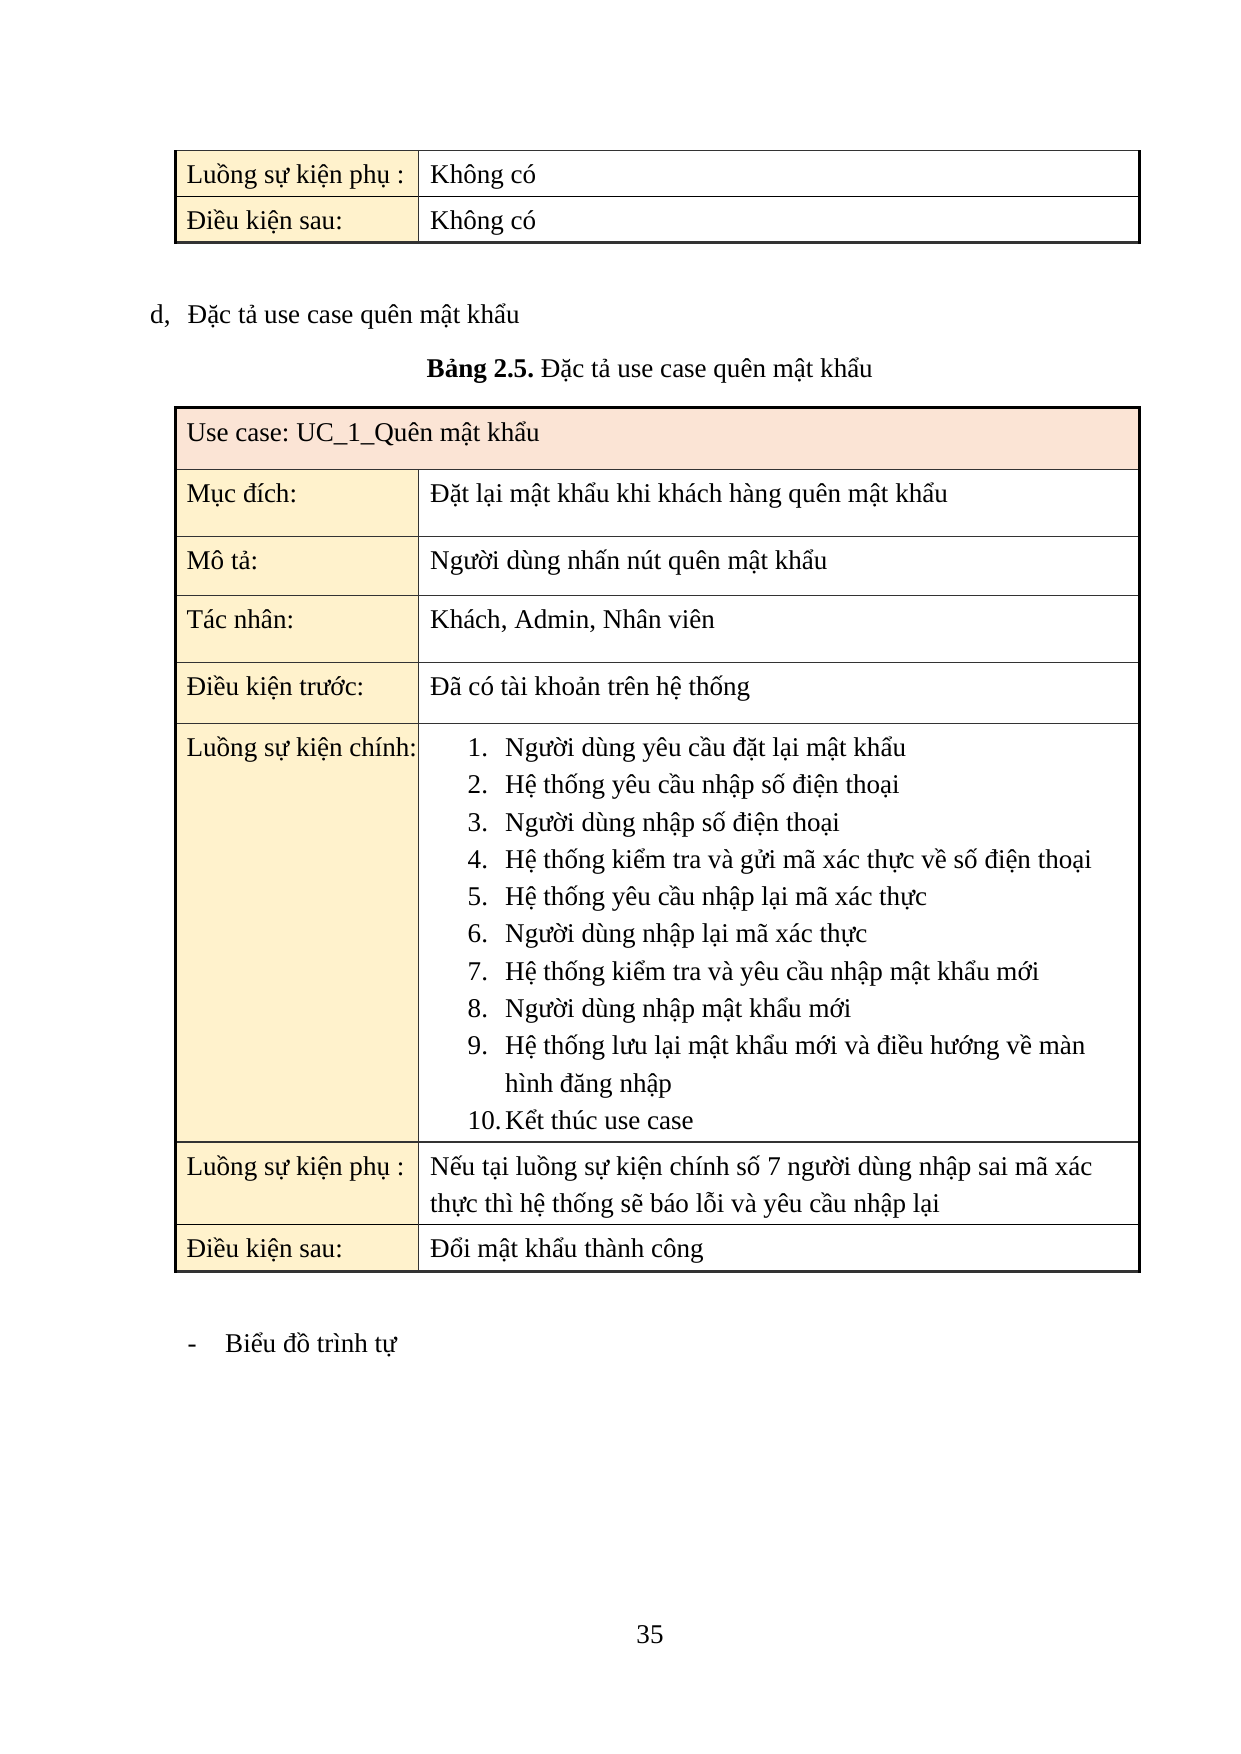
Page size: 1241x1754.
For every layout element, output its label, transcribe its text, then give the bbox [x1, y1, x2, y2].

table_cell Luồng sự kiện phụ : [177, 1143, 418, 1224]
table_cell Mục đích: [177, 470, 418, 536]
text Bảng 2.5. Đặc tả use case quên mật khẩu [150, 352, 1090, 383]
table_cell Nếu tại luồng sự kiện chính số 7 người dùng nhập sai mã xác thực thì hệ thống sẽ báo lỗi và yêu cầu nhập lại [419, 1143, 1138, 1224]
table_cell Khách, Admin, Nhân viên [419, 596, 1138, 662]
table_cell Điều kiện trước: [177, 663, 418, 723]
table_cell Đặt lại mật khẩu khi khách hàng quên mật khẩu [419, 470, 1138, 536]
table_cell Điều kiện sau: [177, 197, 418, 241]
table_cell Tác nhân: [177, 596, 418, 662]
text Biểu đồ trình tự [187, 1327, 1090, 1358]
table_cell Đã có tài khoản trên hệ thống [419, 663, 1138, 723]
table_cell Người dùng yêu cầu đặt lại mật khẩu Hệ thống yêu cầu nhập số điện thoại Người dùng nhập số điện thoại Hệ thống kiểm tra và gửi mã xác thực về số điện thoại Hệ thống yêu cầu nhập lại mã xác thực Người dùng nhập lại mã xác thực Hệ thống kiểm tra và yêu cầu nhập mật khẩu mới Người dùng nhập mật khẩu mới Hệ thống lưu lại mật khẩu mới và điều hướng về màn hình đăng nhập Kểt thúc use case [419, 724, 1138, 1141]
table_cell Điều kiện sau: [177, 1225, 418, 1270]
table_header Use case: UC_1_Quên mật khẩu [177, 409, 1138, 469]
list Đặc tả use case quên mật khẩu [150, 298, 1090, 329]
table_cell Không có [419, 197, 1138, 241]
table_cell Người dùng nhấn nút quên mật khẩu [419, 537, 1138, 595]
table_cell Mô tả: [177, 537, 418, 595]
table_cell Đổi mật khẩu thành công [419, 1225, 1138, 1270]
table_cell Không có [419, 151, 1138, 196]
table_cell Luồng sự kiện chính: [177, 724, 418, 1141]
table_cell Luồng sự kiện phụ : [177, 151, 418, 196]
